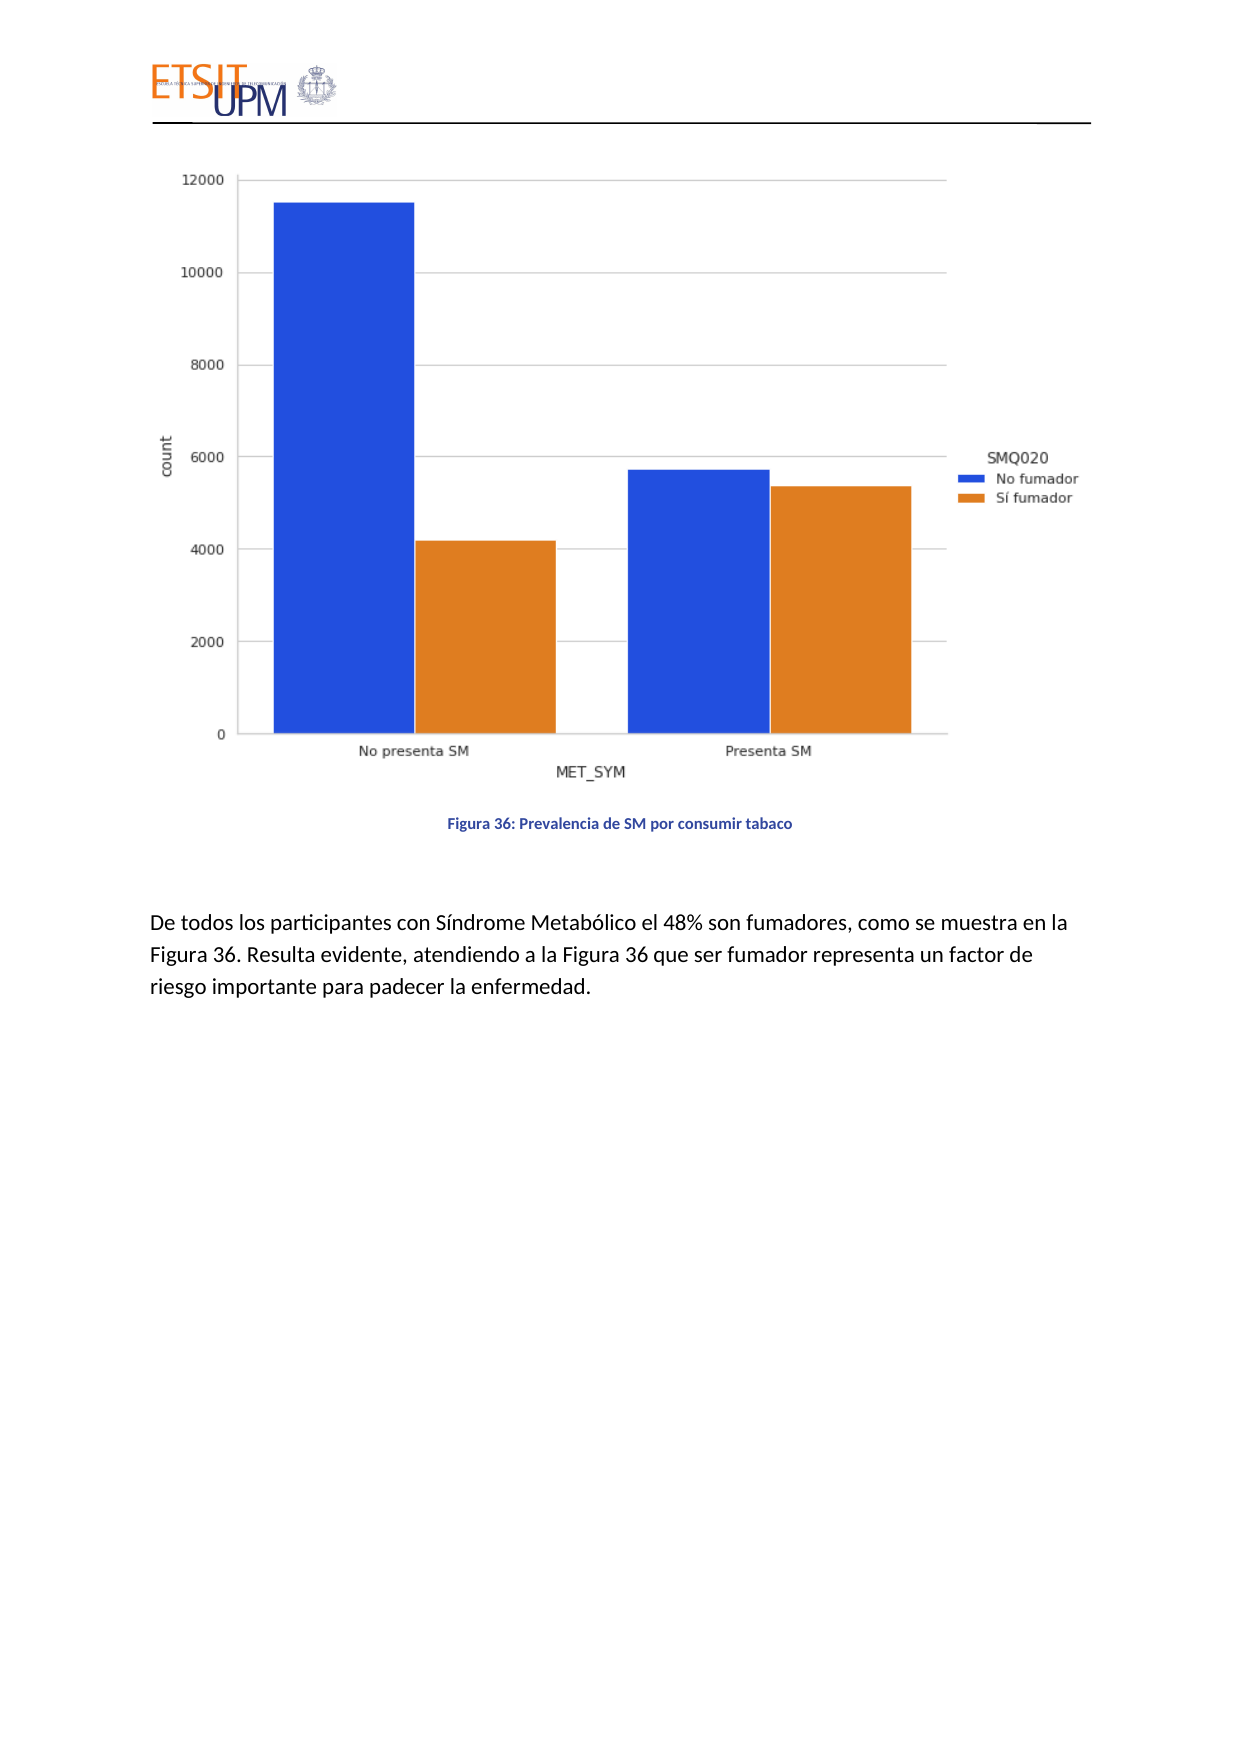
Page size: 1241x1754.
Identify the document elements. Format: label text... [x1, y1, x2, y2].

picture [150, 166, 1091, 789]
text De todos los participantes con Síndrome Metabólico el 48% son fumadores, como se muestra en la Figura 36. Resulta evidente, atendiendo a la Figura 36 que ser fumador representa un factor de riesgo importante para padecer la enfermedad. [150, 908, 1090, 1000]
picture [151, 63, 338, 117]
text Figura 36: Prevalencia de SM por consumir tabaco [150, 813, 1090, 834]
